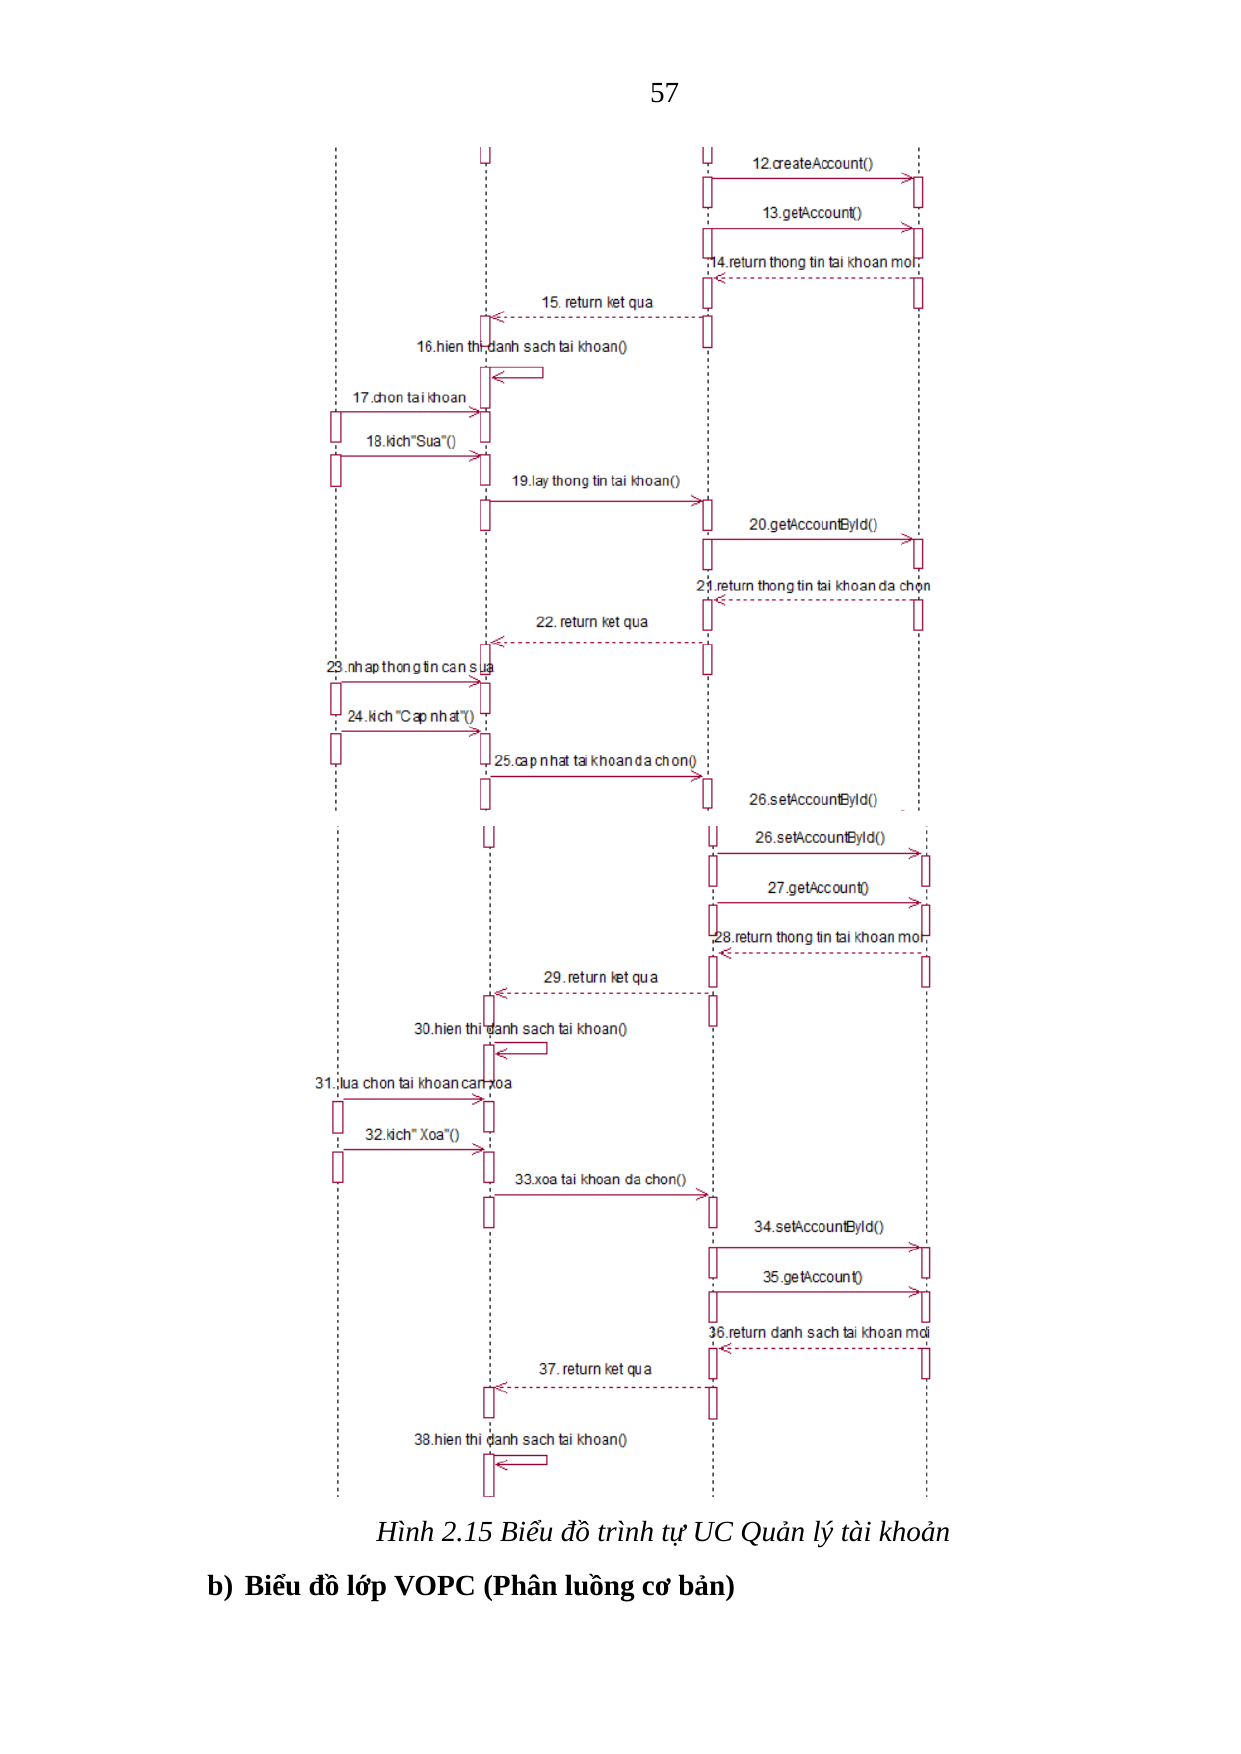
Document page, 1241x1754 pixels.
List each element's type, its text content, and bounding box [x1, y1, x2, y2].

picture [244, 826, 964, 1497]
picture [244, 147, 954, 811]
list Biểu đồ lớp VOPC (Phân luồng cơ bản) [207, 1568, 1122, 1602]
